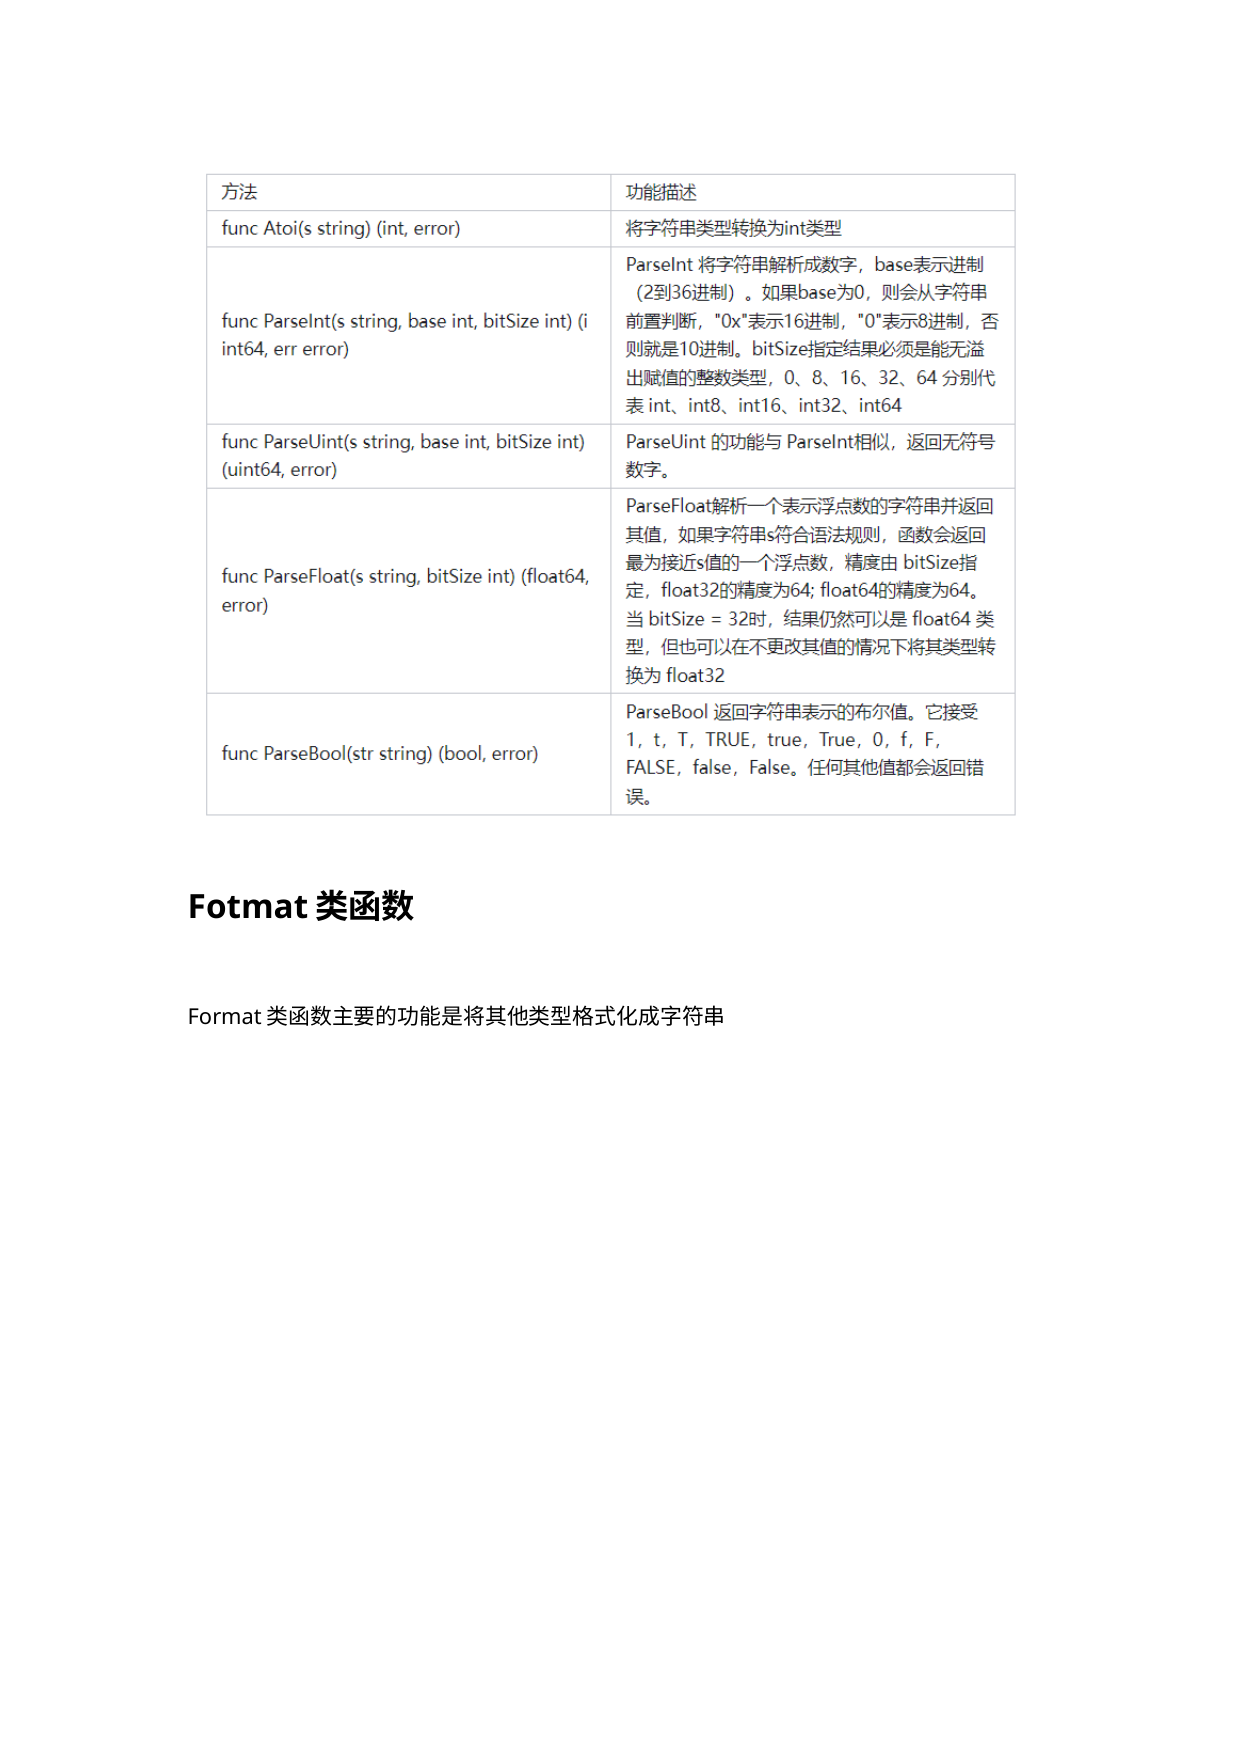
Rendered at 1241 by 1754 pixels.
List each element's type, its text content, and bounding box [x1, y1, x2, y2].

subtitle Fotmat类函数 [187, 872, 1053, 937]
picture [187, 162, 1053, 839]
text Format类函数主要的功能是将其他类型格式化成字符串 [187, 999, 1053, 1031]
